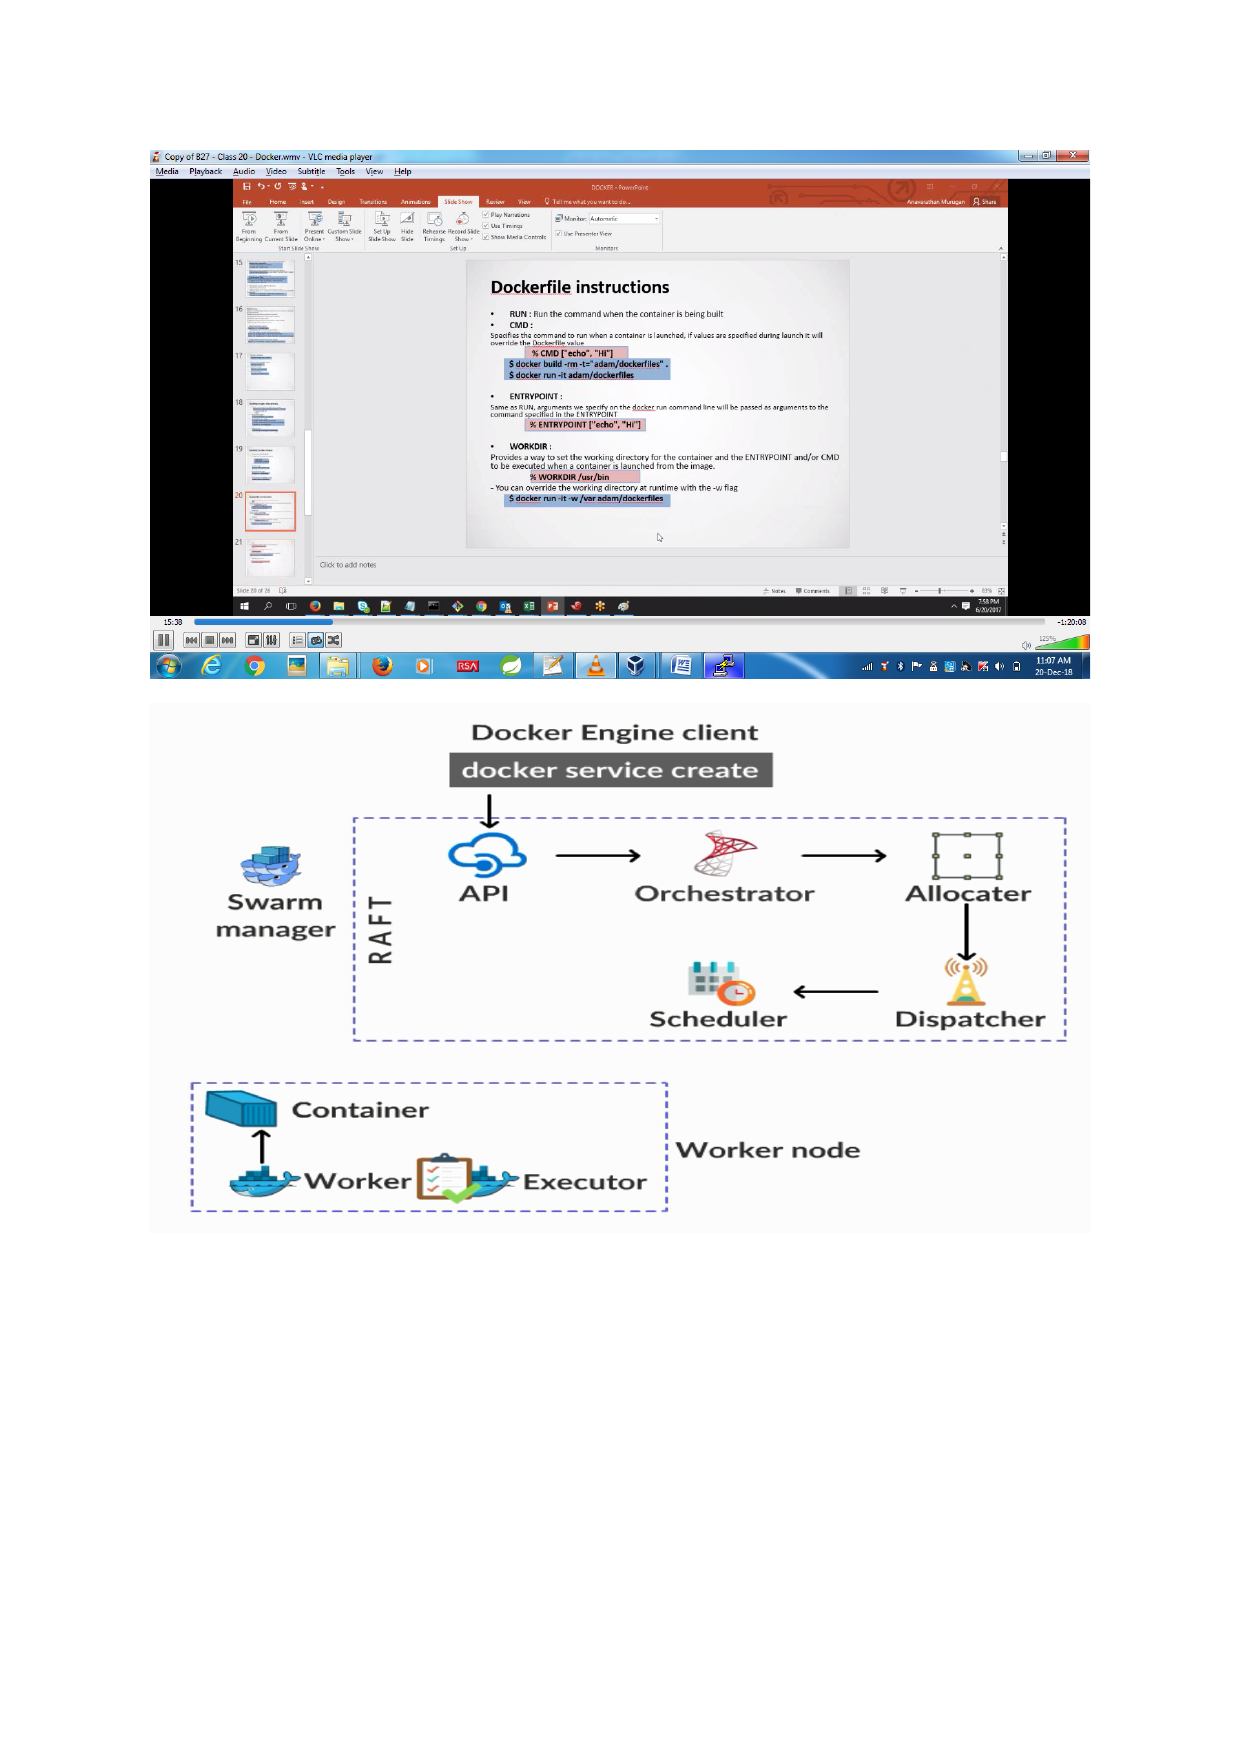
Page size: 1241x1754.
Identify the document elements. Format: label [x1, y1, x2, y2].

picture [150, 703, 1091, 1233]
picture [150, 150, 1091, 679]
